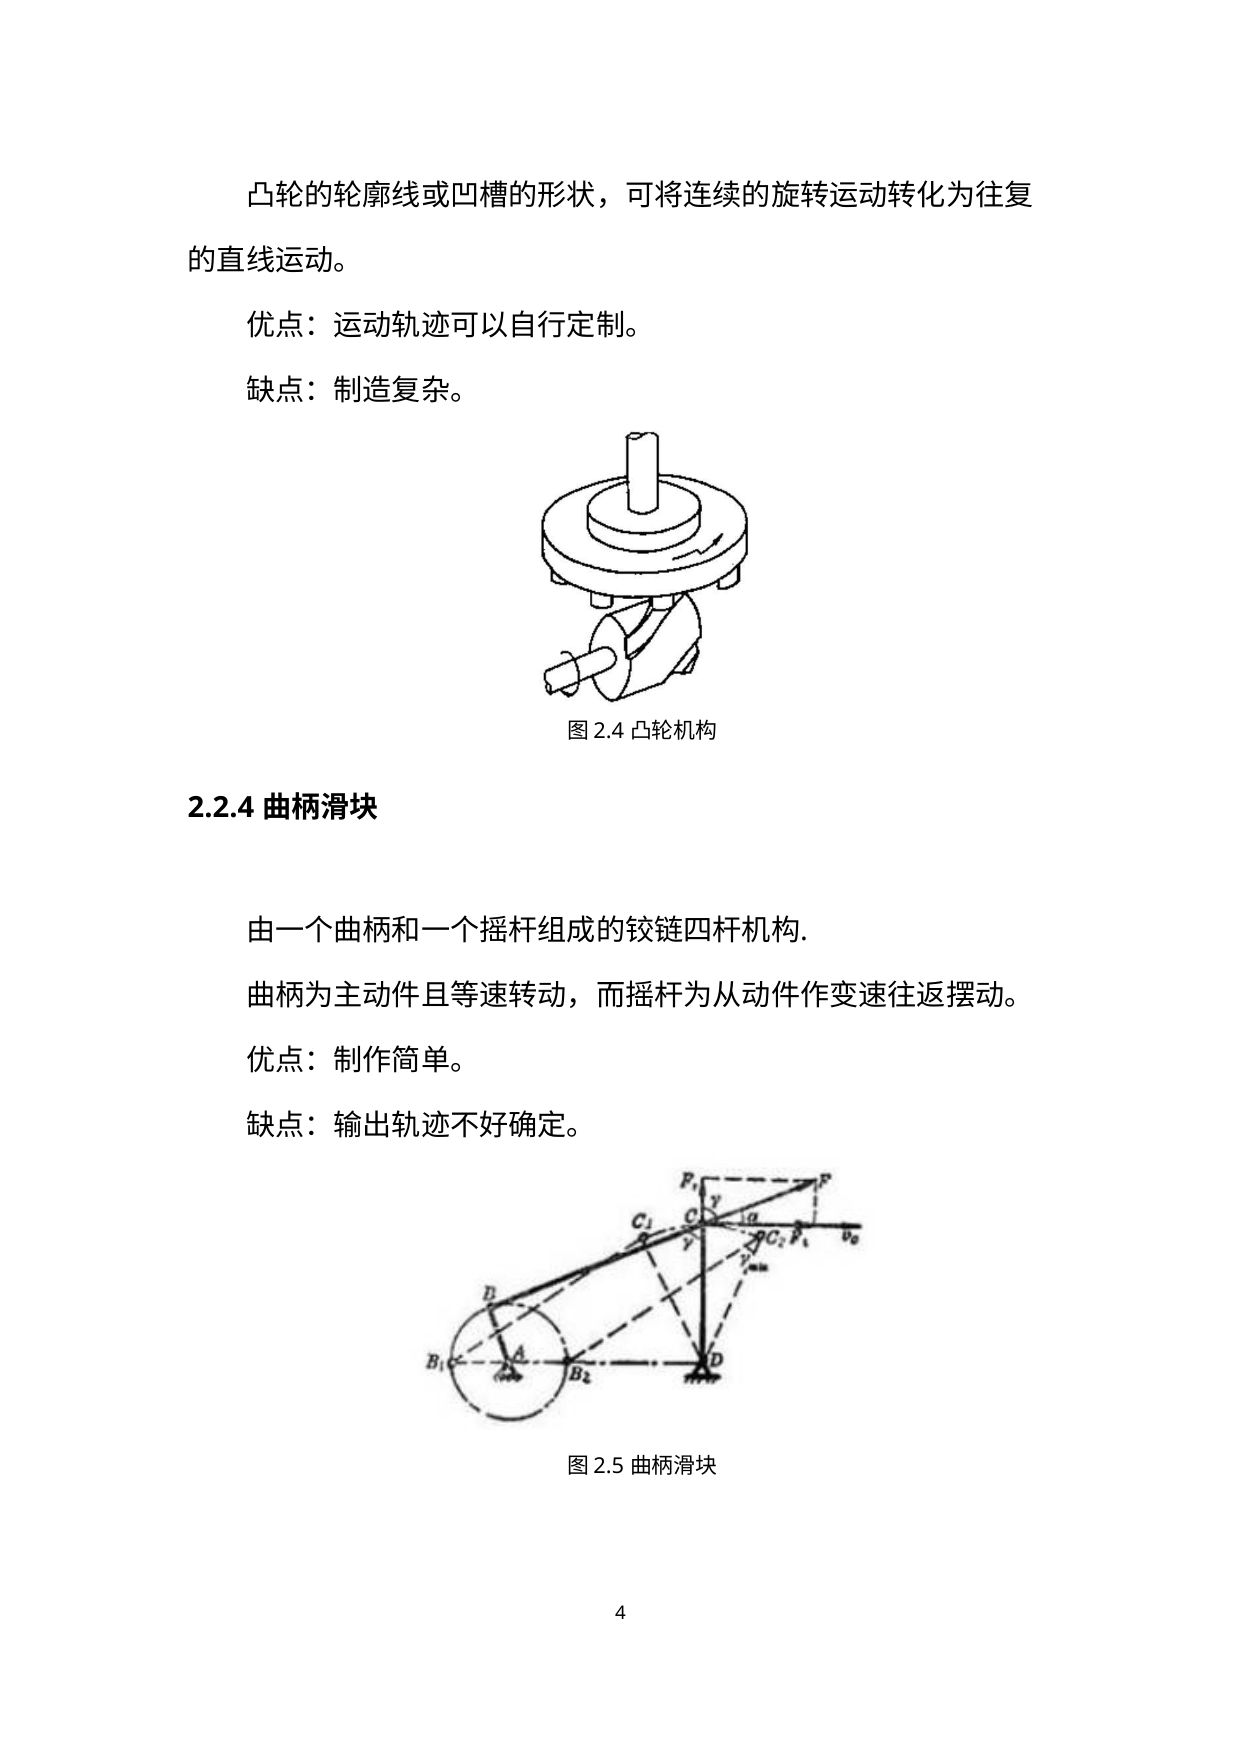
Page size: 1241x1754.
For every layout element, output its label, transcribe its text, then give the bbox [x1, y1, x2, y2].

picture [438, 419, 861, 711]
text 优点：制作简单。 [187, 1025, 1053, 1090]
picture [410, 1155, 874, 1430]
subtitle 2.2.4 曲柄滑块 [187, 772, 1053, 837]
text 由一个曲柄和一个摇杆组成的铰链四杆机构. [187, 895, 1053, 960]
text 凸轮的轮廓线或凹槽的形状，可将连续的旋转运动转化为往复的直线运动。 [187, 160, 1053, 290]
text 缺点：制造复杂。 [187, 355, 1053, 420]
text 缺点：输出轨迹不好确定。 [187, 1090, 1053, 1155]
text 图2.5 曲柄滑块 [187, 1447, 1053, 1480]
text 曲柄为主动件且等速转动，而摇杆为从动件作变速往返摆动。 [187, 960, 1053, 1025]
text 图2.4 凸轮机构 [187, 712, 1053, 745]
text 优点：运动轨迹可以自行定制。 [187, 290, 1053, 355]
